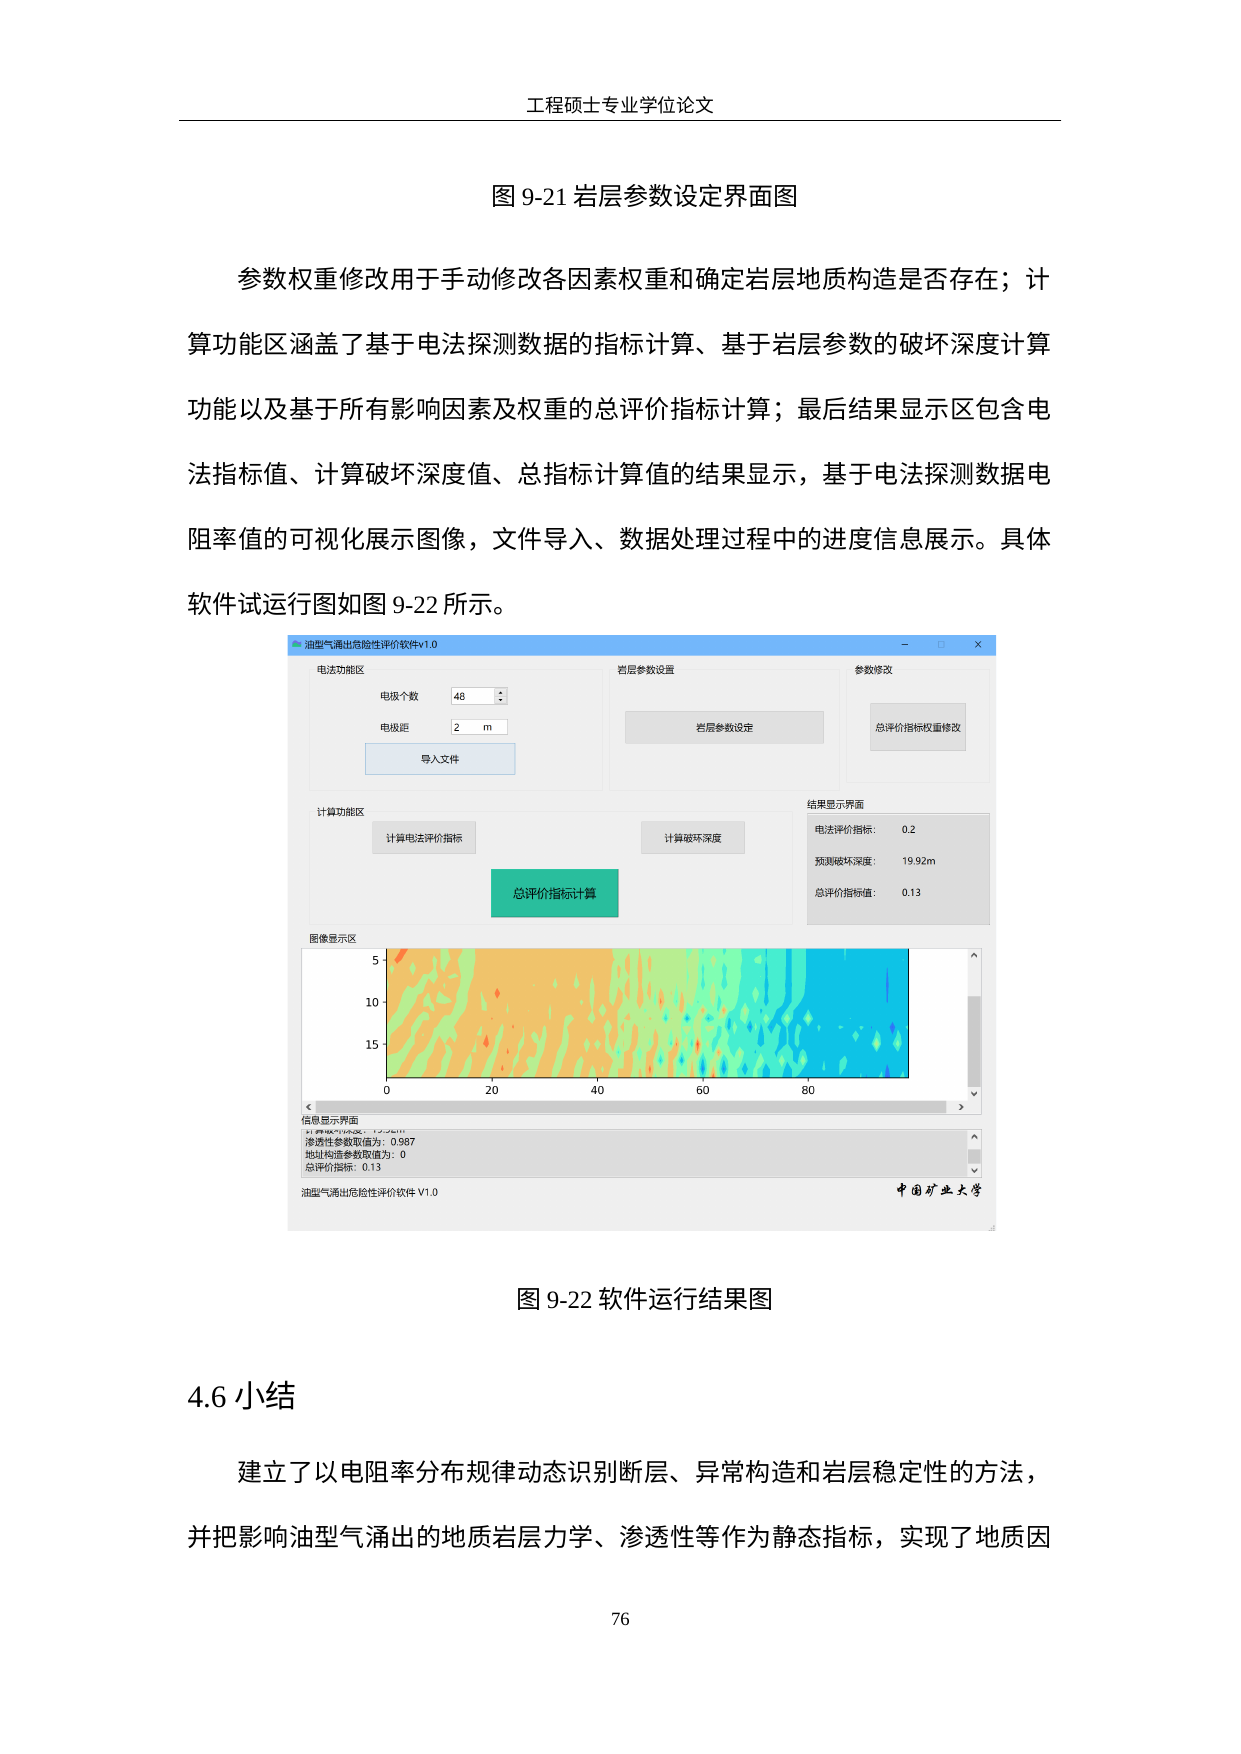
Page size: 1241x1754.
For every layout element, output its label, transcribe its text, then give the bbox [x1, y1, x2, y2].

text 参数权重修改用于手动修改各因素权重和确定岩层地质构造是否存在；计算功能区涵盖了基于电法探测数据的指标计算、基于岩层参数的破坏深度计算功能以及基于所有影响因素及权重的总评价指标计算；最后结果显示区包含电法指标值、计算破坏深度值、总指标计算值的结果显示，基于电法探测数据电阻率值的可视化展示图像，文件导入、数据处理过程中的进度信息展示。具体软件试运行图如图9-22所示。 [187, 245, 1053, 635]
text 图9-22 软件运行结果图 [187, 1265, 1053, 1330]
text 图9-21 岩层参数设定界面图 [187, 162, 1053, 227]
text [187, 1438, 1053, 1568]
picture [287, 635, 997, 1231]
text 4.6 小结 [187, 1361, 1053, 1426]
